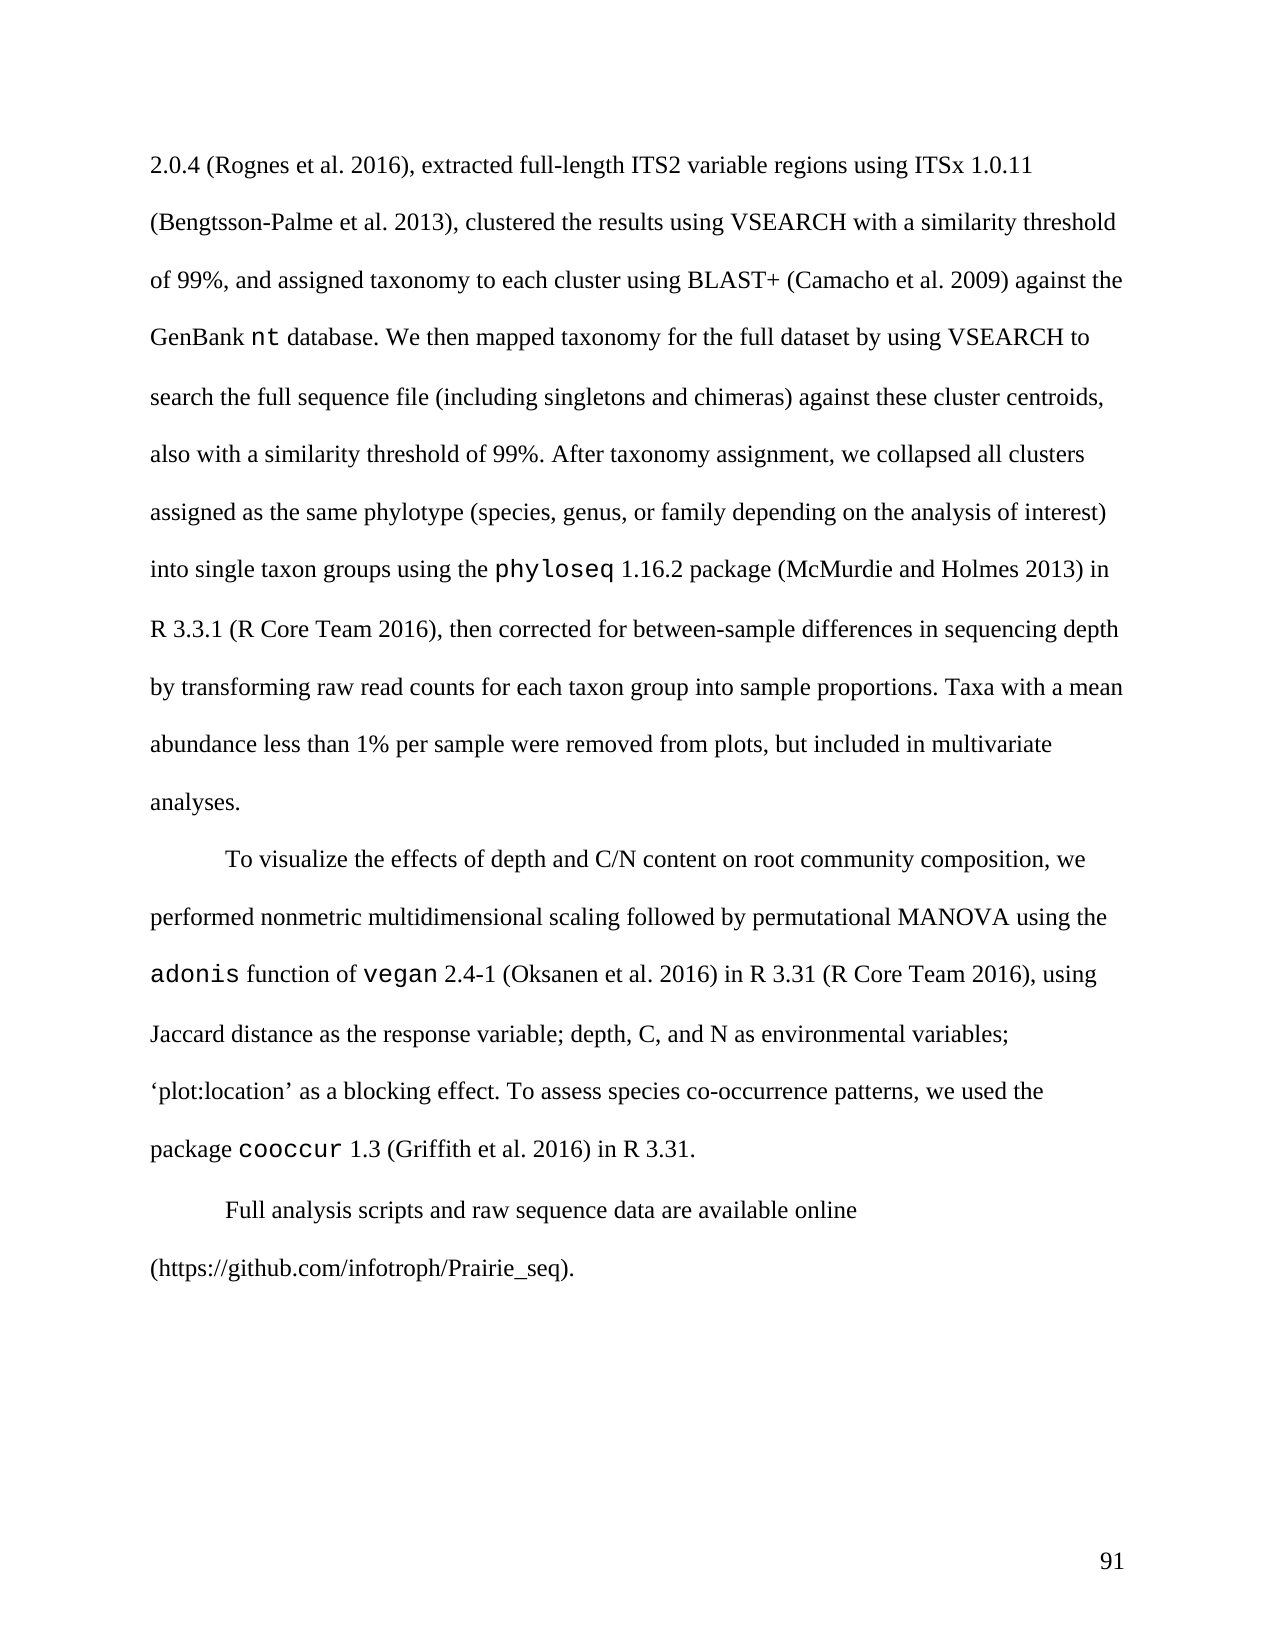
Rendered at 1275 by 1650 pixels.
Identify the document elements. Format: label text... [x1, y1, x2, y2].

text To visualize the effects of depth and C/N content on root community composition, we performed nonmetric multidimensional scaling followed by permutational MANOVA using the adonis function of vegan 2.4-1 (Oksanen et al. 2016) in R 3.31 (R Core Team 2016), using Jaccard distance as the response variable; depth, C, and N as environmental variables; ‘plot:location’ as a blocking effect. To assess species co-occurrence patterns, we used the package cooccur 1.3 (Griffith et al. 2016) in R 3.31. [150, 844, 1125, 1164]
text Full analysis scripts and raw sequence data are available online (https://github.com/infotroph/Prairie_seq). [150, 1195, 1125, 1282]
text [150, 150, 1125, 815]
